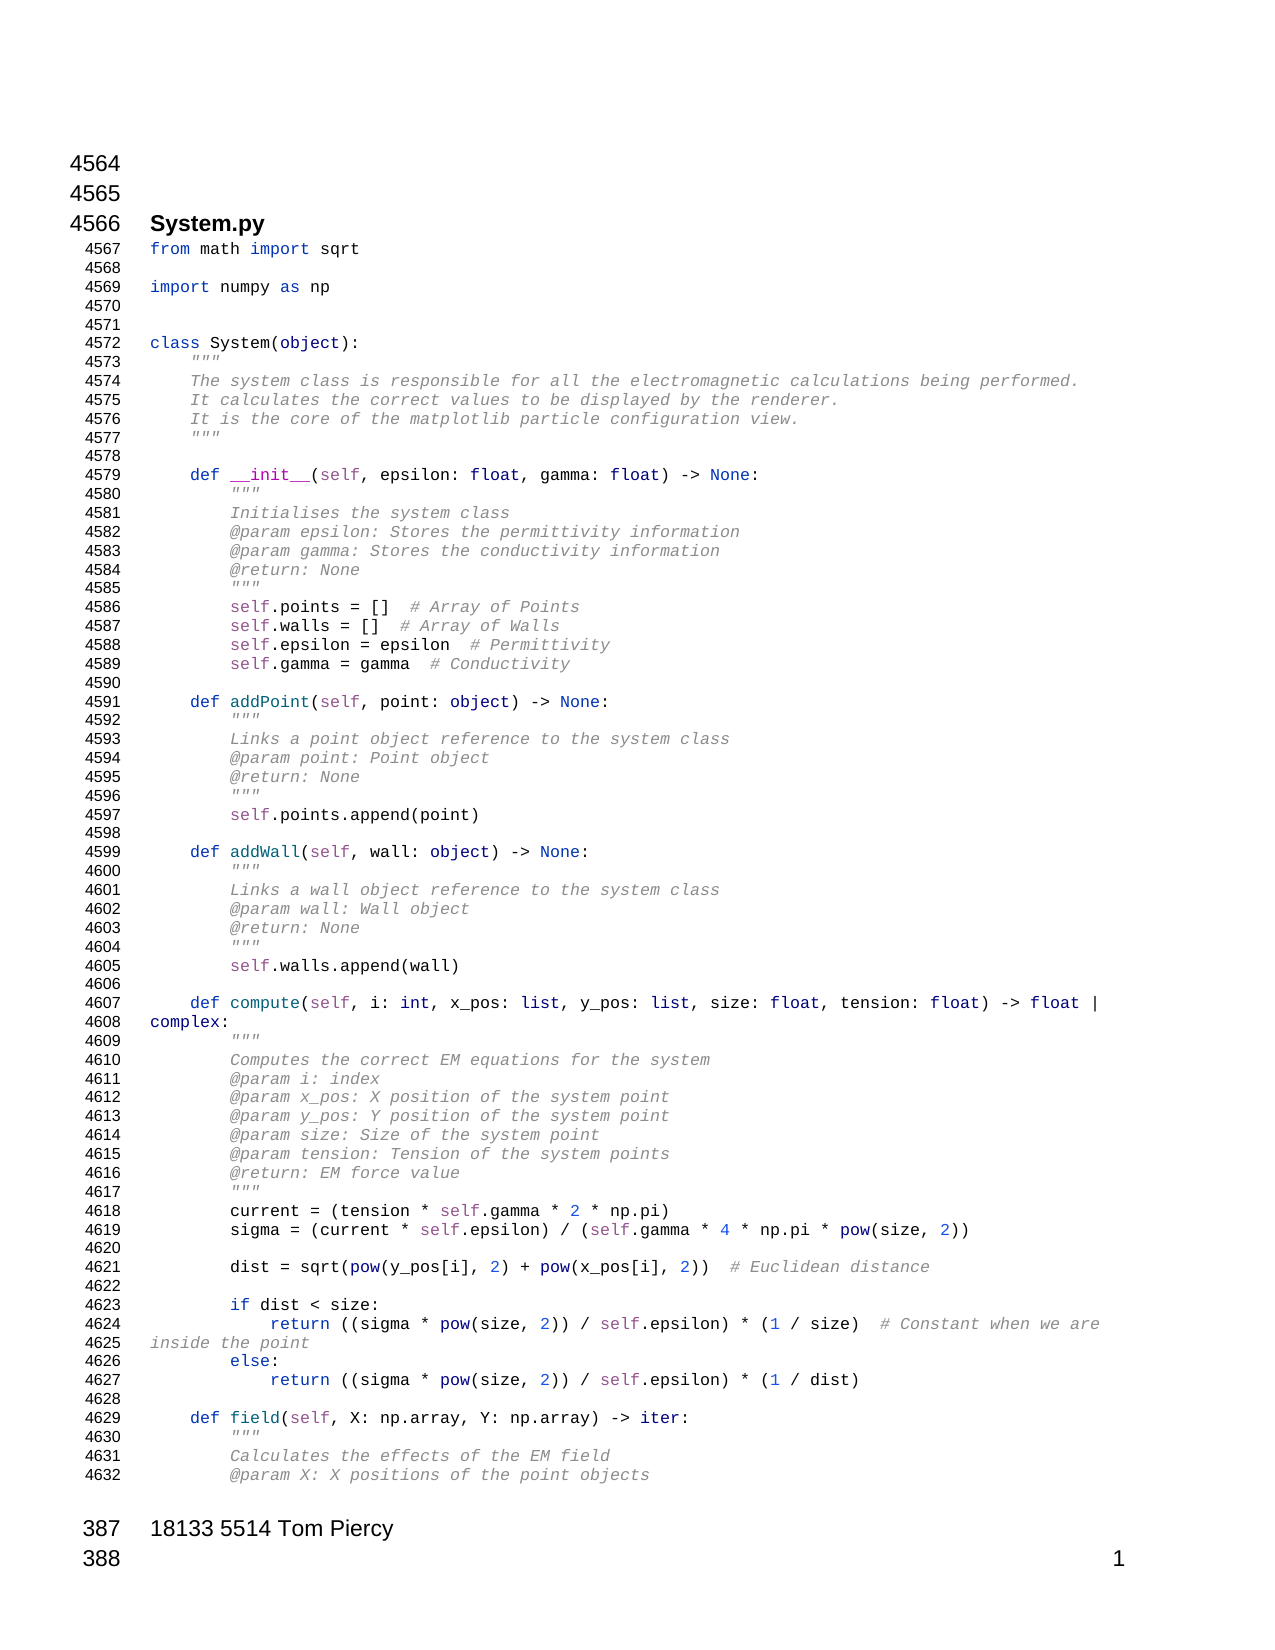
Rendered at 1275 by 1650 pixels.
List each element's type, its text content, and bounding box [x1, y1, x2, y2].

picture [253, 999, 259, 1008]
picture [231, 1414, 239, 1423]
text System.py [150, 210, 1125, 237]
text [150, 241, 1125, 1485]
